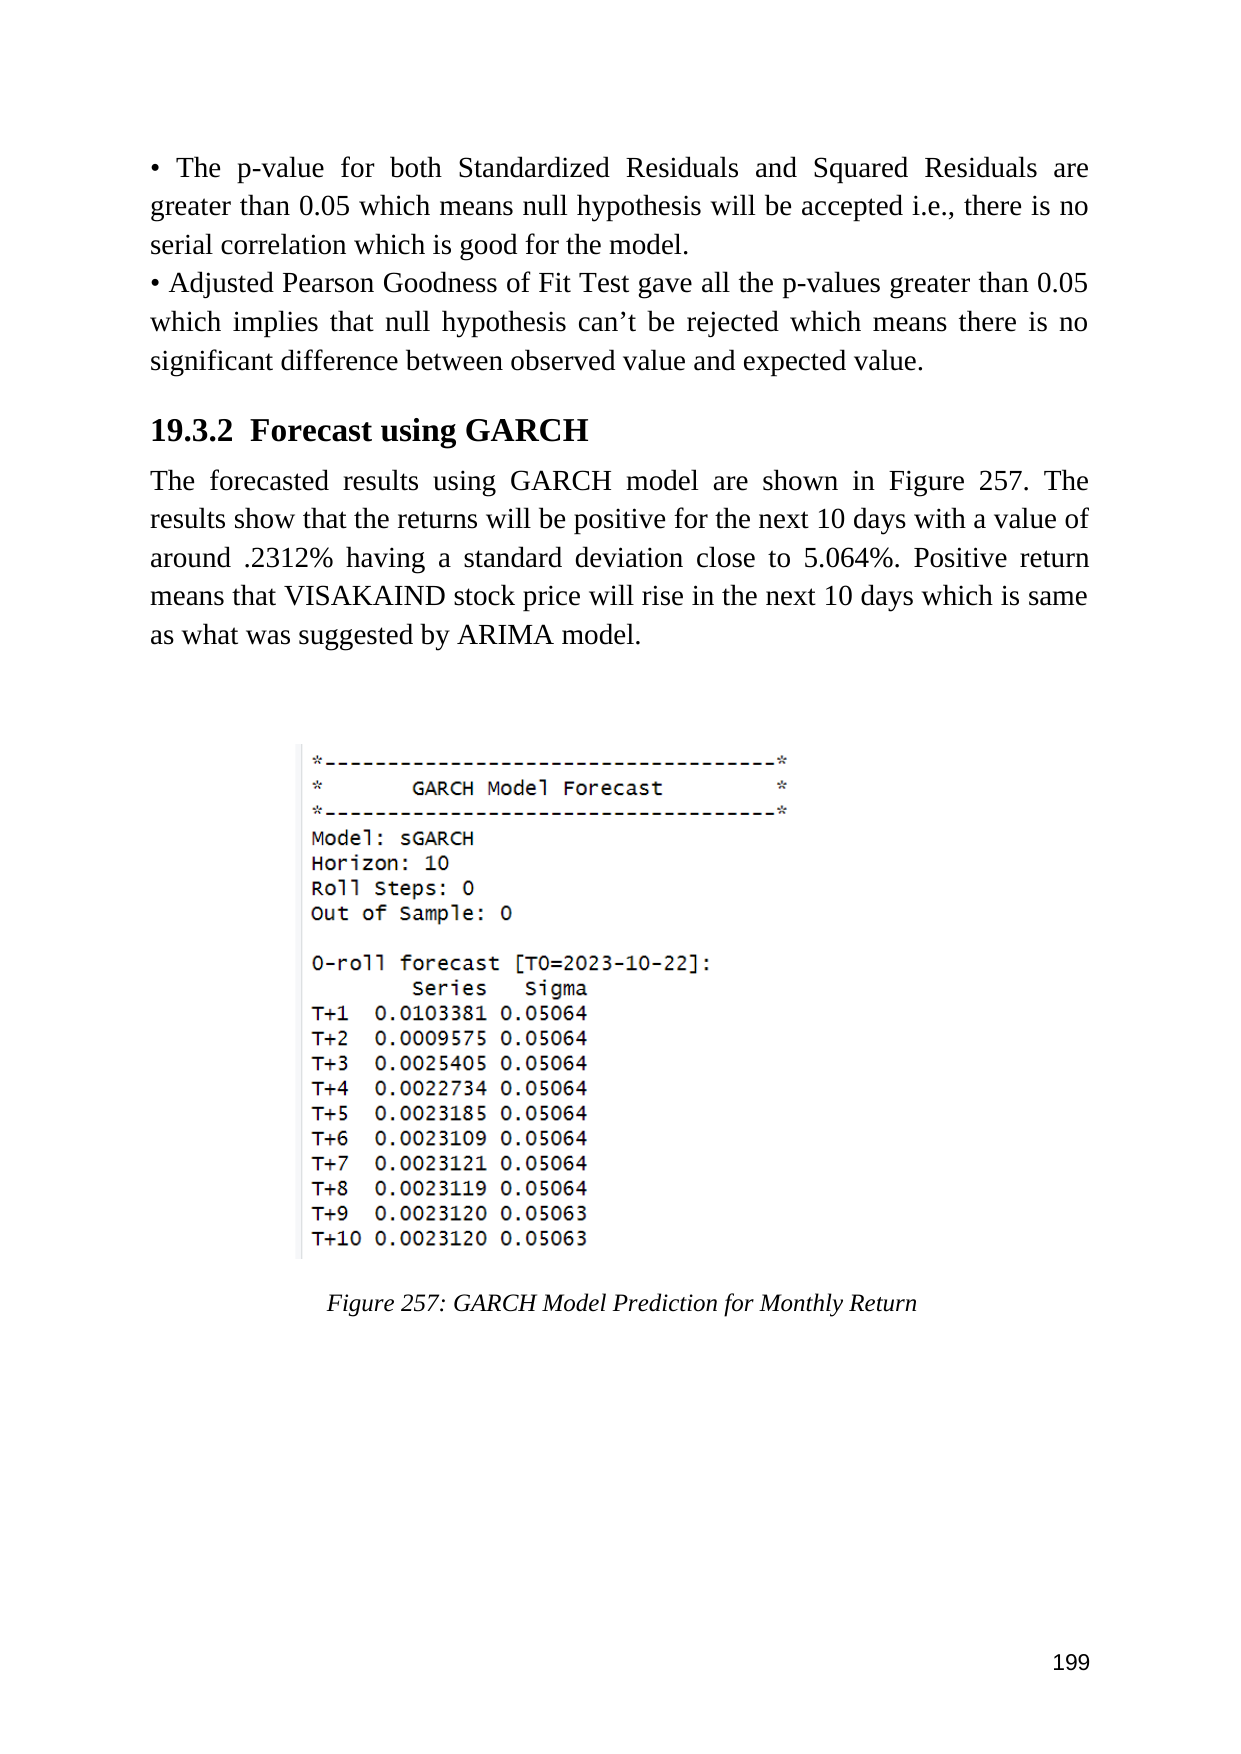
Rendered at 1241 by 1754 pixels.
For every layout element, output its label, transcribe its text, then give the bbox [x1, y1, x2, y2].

picture [295, 744, 945, 1259]
subtitle 19.3.2 Forecast using GARCH [150, 410, 1090, 449]
text Figure 257: GARCH Model Prediction for Monthly Return [150, 1288, 1090, 1317]
text • The p-value for both Standardized Residuals and Squared Residuals are greater than 0.05 which means null hypothesis will be accepted i.e., there is no serial correlation which is good for the model. [150, 150, 1090, 261]
text The forecasted results using GARCH model are shown in Figure 257. The results show that the returns will be positive for the next 10 days with a value of around .2312% having a standard deviation close to 5.064%. Positive return means that VISAKAIND stock price will rise in the next 10 days which is same as what was suggested by ARIMA model. [150, 463, 1090, 651]
text • Adjusted Pearson Goodness of Fit Test gave all the p-values greater than 0.05 which implies that null hypothesis can’t be rejected which means there is no significant difference between observed value and expected value. [150, 266, 1090, 376]
